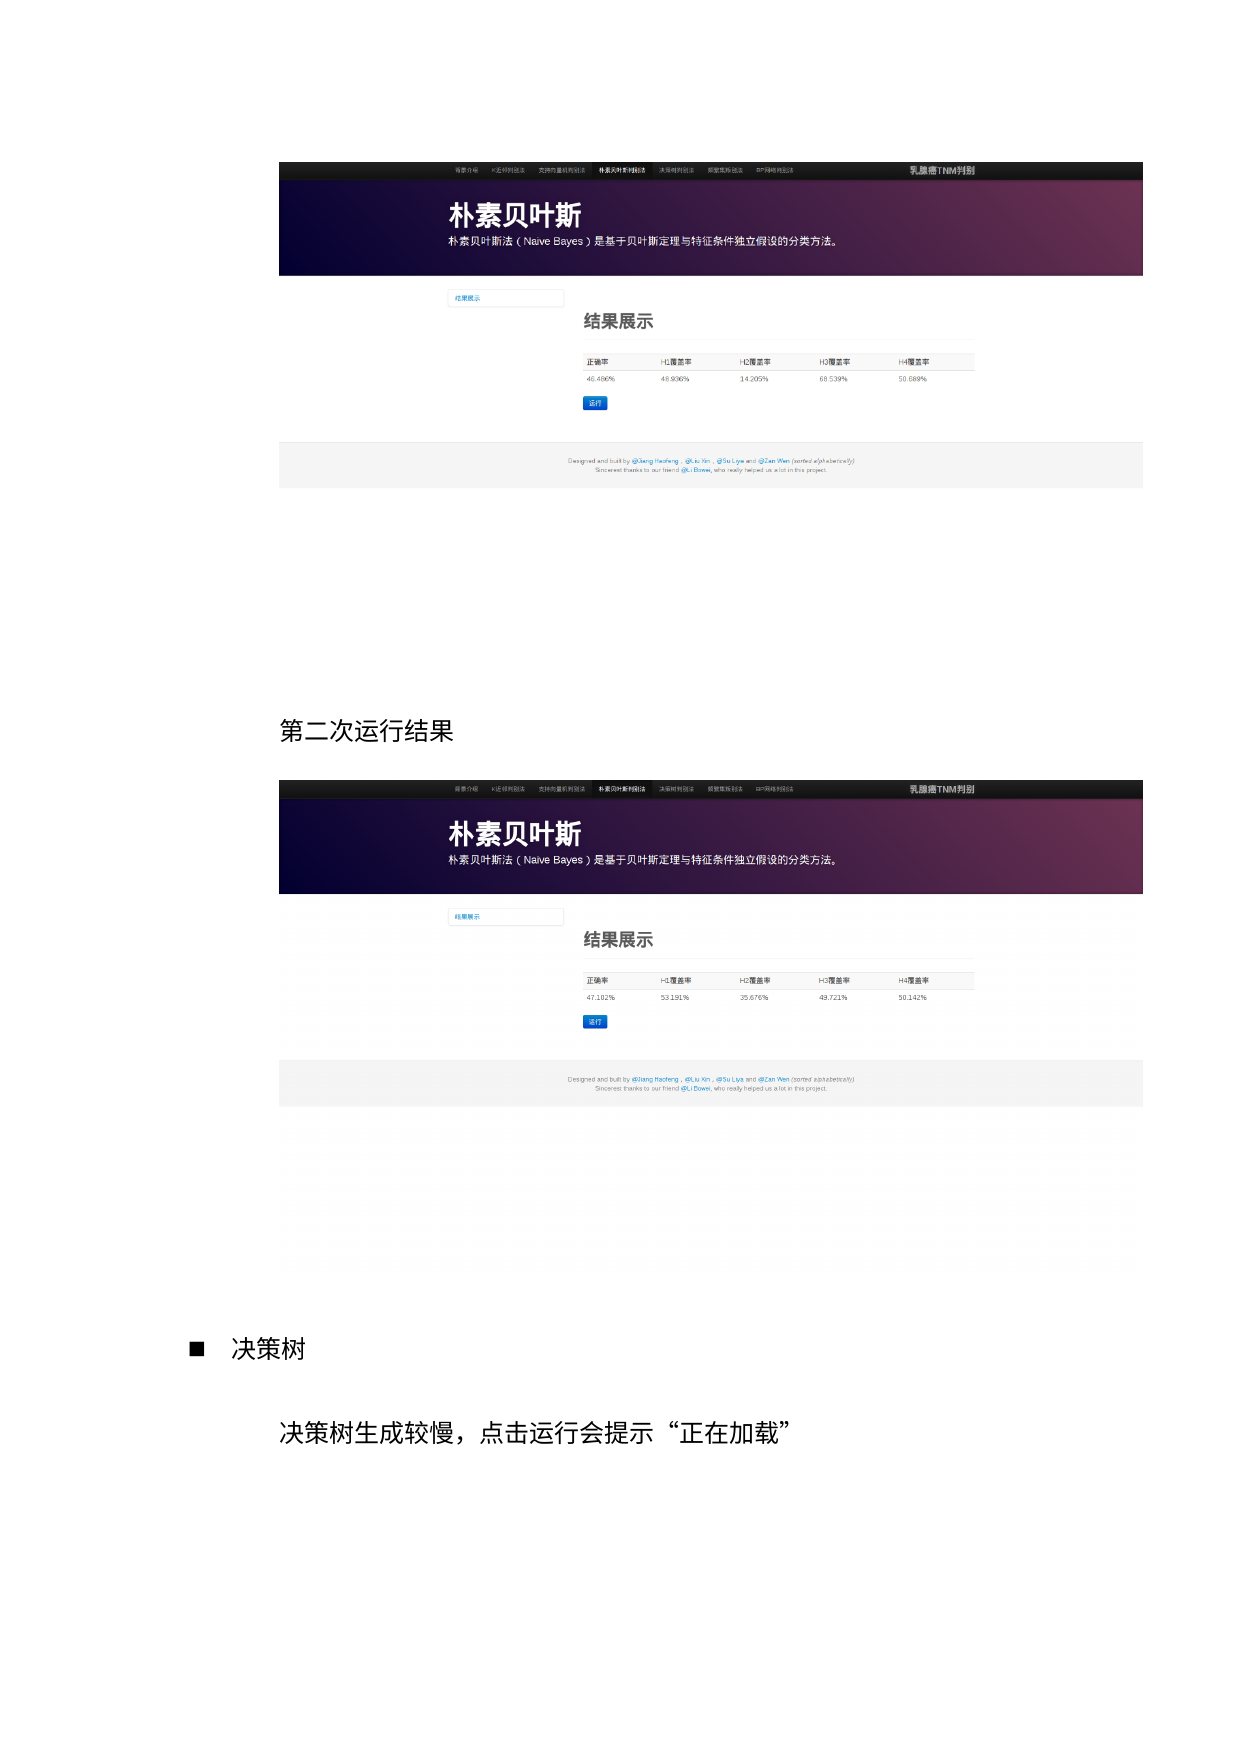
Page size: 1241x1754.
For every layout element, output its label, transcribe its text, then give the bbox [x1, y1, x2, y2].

text 决策树生成较慢，点击运行会提示“正在加载” [187, 1399, 1053, 1464]
picture [279, 162, 1143, 654]
list 决策树 [187, 1316, 1053, 1381]
text 第二次运行结果 [187, 697, 1053, 762]
picture [279, 780, 1143, 1272]
